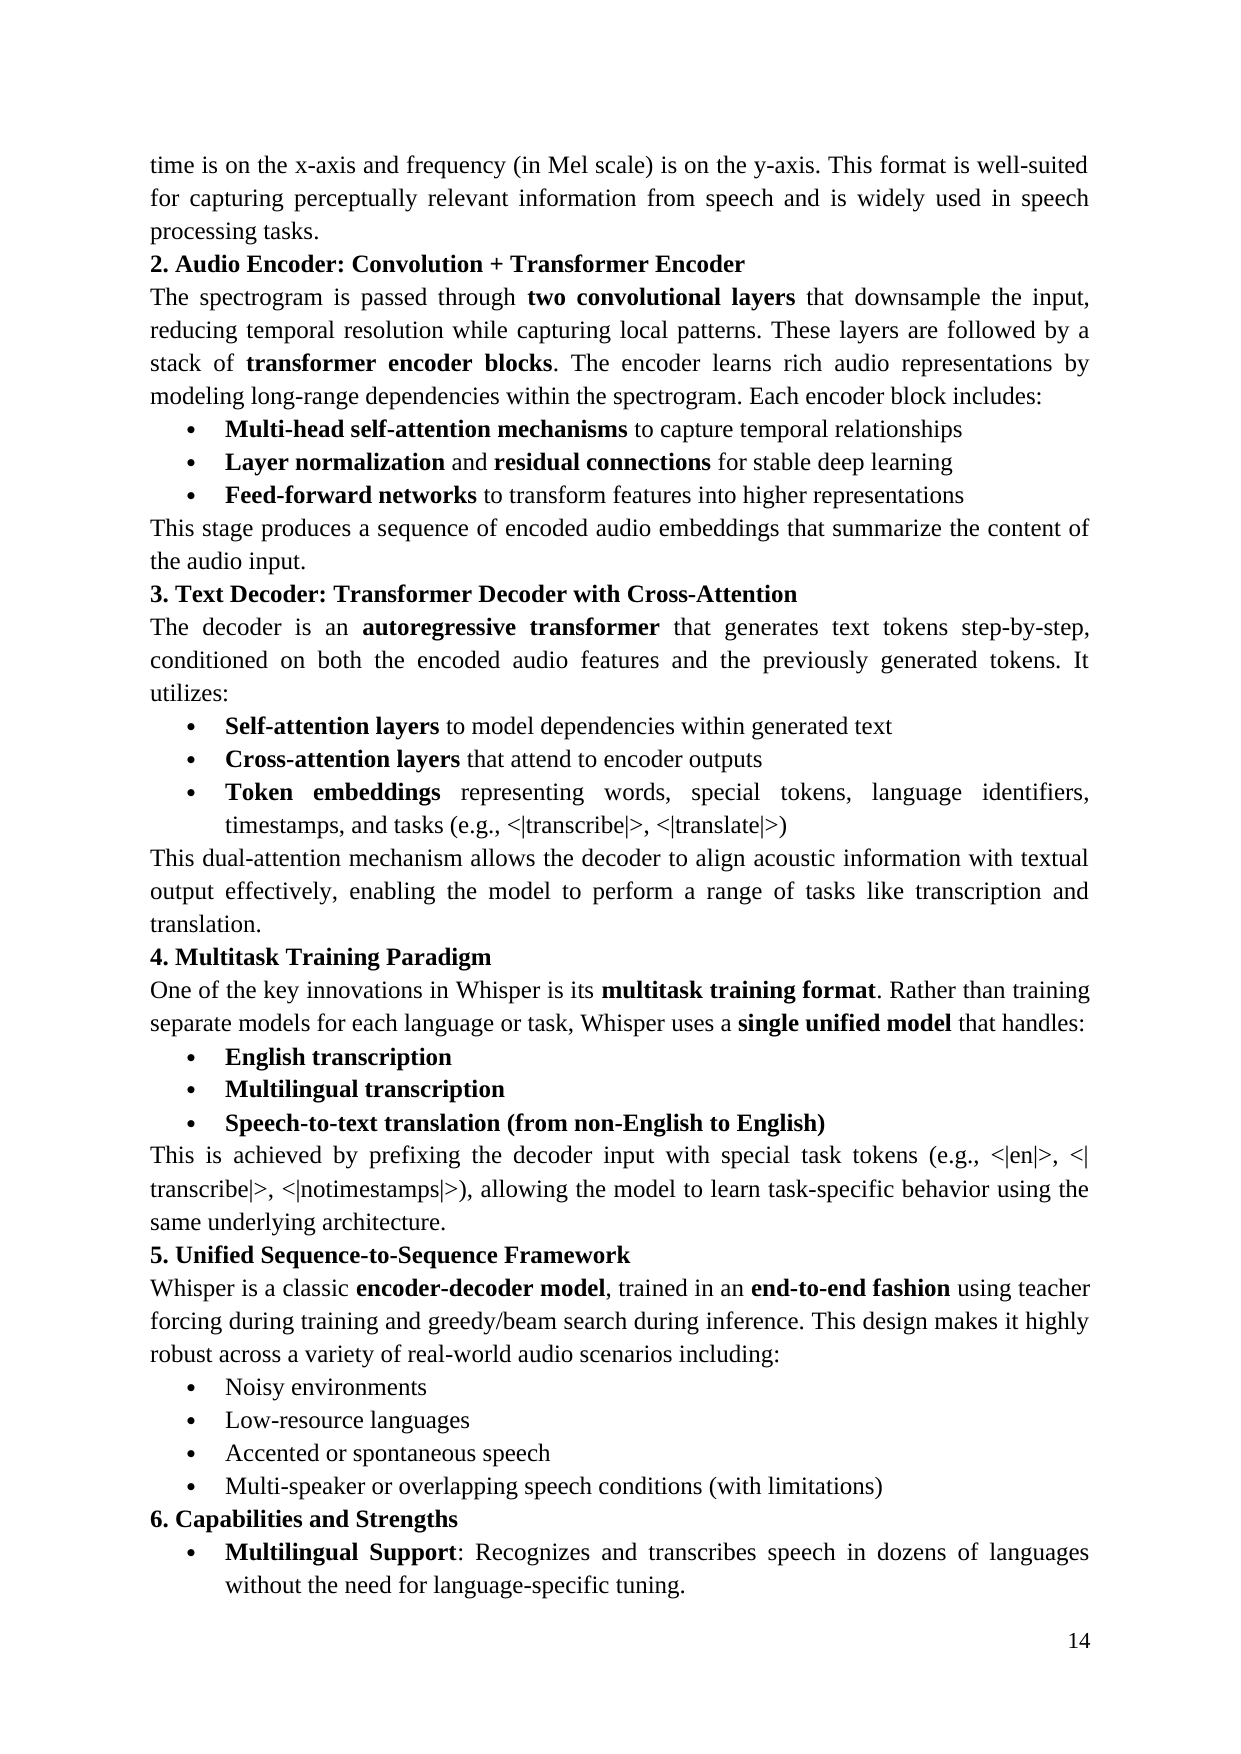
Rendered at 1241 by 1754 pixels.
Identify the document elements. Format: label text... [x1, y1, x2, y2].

list Multi-head self-attention mechanisms to capture temporal relationships [187, 414, 1090, 443]
list Accented or spontaneous speech [187, 1438, 1090, 1467]
text This is achieved by prefixing the decoder input with special task tokens (e.g., <|en|>, <|transcribe|>, <|notimestamps|>), allowing the model to learn task-specific behavior using the same underlying architecture. [150, 1141, 1090, 1235]
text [150, 150, 1090, 245]
text The decoder is an autoregressive transformer that generates text tokens step-by-step, conditioned on both the encoded audio features and the previously generated tokens. It utilizes: [150, 612, 1090, 707]
list Token embeddings representing words, special tokens, language identifiers, timestamps, and tasks (e.g., <|transcribe|>, <|translate|>) [187, 777, 1090, 839]
list Layer normalization and residual connections for stable deep learning [187, 447, 1090, 476]
text 5. Unified Sequence-to-Sequence Framework [150, 1240, 1090, 1268]
text The spectrogram is passed through two convolutional layers that downsample the input, reducing temporal resolution while capturing local patterns. These layers are followed by a stack of transformer encoder blocks. The encoder learns rich audio representations by modeling long-range dependencies within the spectrogram. Each encoder block includes: [150, 282, 1090, 410]
list Cross-attention layers that attend to encoder outputs [187, 744, 1090, 773]
text 2. Audio Encoder: Convolution + Transformer Encoder [150, 249, 1090, 278]
text This dual-attention mechanism allows the decoder to align acoustic information with textual output effectively, enabling the model to perform a range of tasks like transcription and translation. [150, 843, 1090, 938]
list Low-resource languages [187, 1405, 1090, 1433]
list Multilingual transcription [187, 1074, 1090, 1103]
list Multi-speaker or overlapping speech conditions (with limitations) [187, 1471, 1090, 1499]
list Feed-forward networks to transform features into higher representations [187, 480, 1090, 509]
text Whisper is a classic encoder-decoder model, trained in an end-to-end fashion using teacher forcing during training and greedy/beam search during inference. This design makes it highly robust across a variety of real-world audio scenarios including: [150, 1273, 1090, 1367]
text 3. Text Decoder: Transformer Decoder with Cross-Attention [150, 579, 1090, 608]
text One of the key innovations in Whisper is its multitask training format. Rather than training separate models for each language or task, Whisper uses a single unified model that handles: [150, 976, 1090, 1037]
list Noisy environments [187, 1372, 1090, 1401]
list Multilingual Support: Recognizes and transcribes speech in dozens of languages without the need for language-specific tuning. [187, 1537, 1090, 1599]
list Speech-to-text translation (from non-English to English) [187, 1108, 1090, 1136]
text 6. Capabilities and Strengths [150, 1504, 1090, 1533]
text 4. Multitask Training Paradigm [150, 942, 1090, 971]
text This stage produces a sequence of encoded audio embeddings that summarize the content of the audio input. [150, 513, 1090, 575]
list Self-attention layers to model dependencies within generated text [187, 711, 1090, 740]
list English transcription [187, 1042, 1090, 1070]
